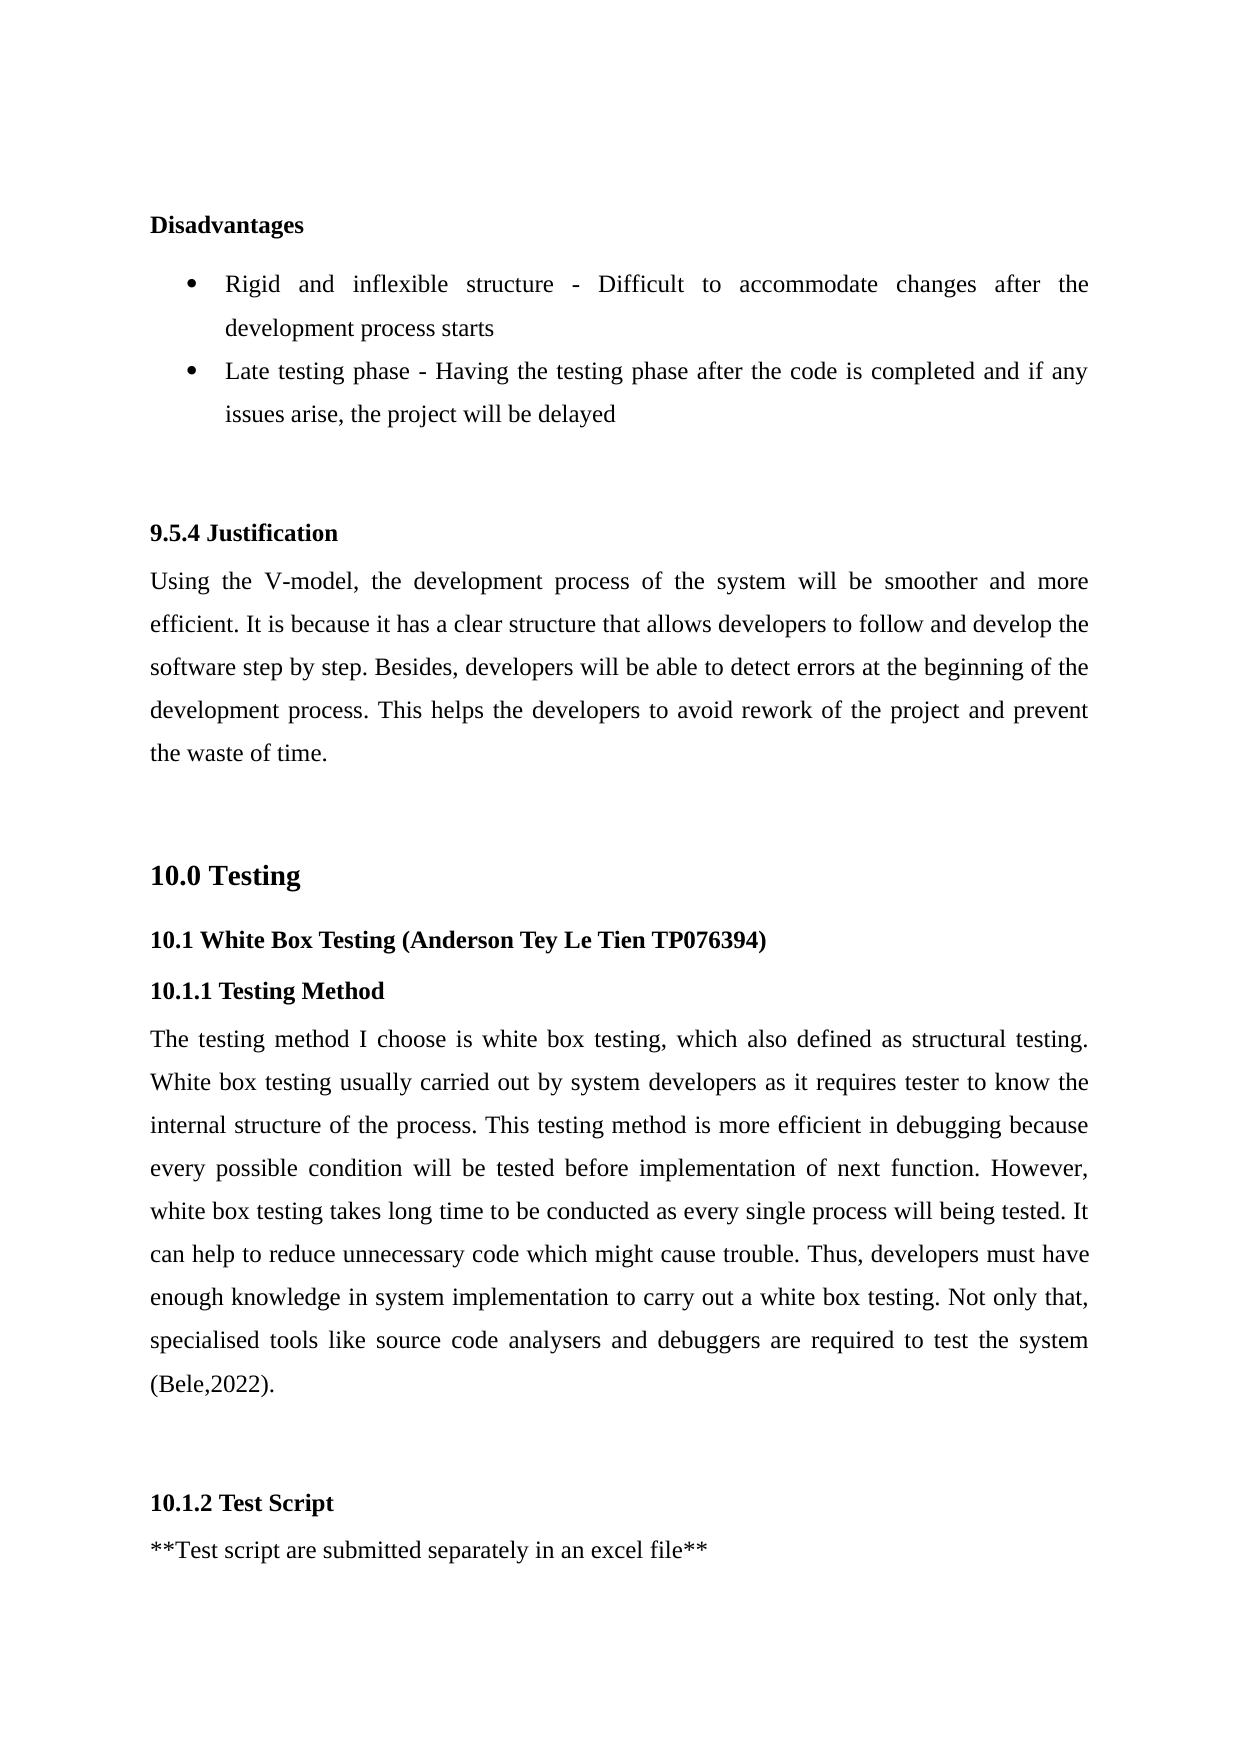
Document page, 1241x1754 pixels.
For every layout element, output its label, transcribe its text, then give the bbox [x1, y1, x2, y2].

text **Test script are submitted separately in an excel file** [150, 1536, 1090, 1564]
subtitle 9.5.4 Justification [150, 518, 1090, 547]
text The testing method I choose is white box testing, which also defined as structural testing. White box testing usually carried out by system developers as it requires tester to know the internal structure of the process. This testing method is more efficient in debugging because every possible condition will be tested before implementation of next function. However, white box testing takes long time to be conducted as every single process will being tested. It can help to reduce unnecessary code which might cause trouble. Thus, developers must have enough knowledge in system implementation to carry out a white box testing. Not only that, specialised tools like source code analysers and debuggers are required to test the system (Bele,2022). [150, 1024, 1090, 1397]
subtitle 10.1 White Box Testing (Anderson Tey Le Tien TP076394) [150, 925, 1090, 954]
text Using the V-model, the development process of the system will be smoother and more efficient. It is because it has a clear structure that allows developers to follow and develop the software step by step. Besides, developers will be able to detect errors at the beginning of the development process. This helps the developers to avoid rework of the project and prevent the waste of time. [150, 566, 1090, 767]
list Late testing phase - Having the testing phase after the code is completed and if any issues arise, the project will be delayed [187, 356, 1090, 428]
list Rigid and inflexible structure - Difficult to accommodate changes after the development process starts [187, 269, 1090, 341]
subtitle 10.1.2 Test Script [150, 1488, 1090, 1517]
subtitle 10.1.1 Testing Method [150, 976, 1090, 1005]
text Disadvantages [150, 210, 1090, 238]
subtitle 10.0 Testing [150, 858, 1090, 891]
